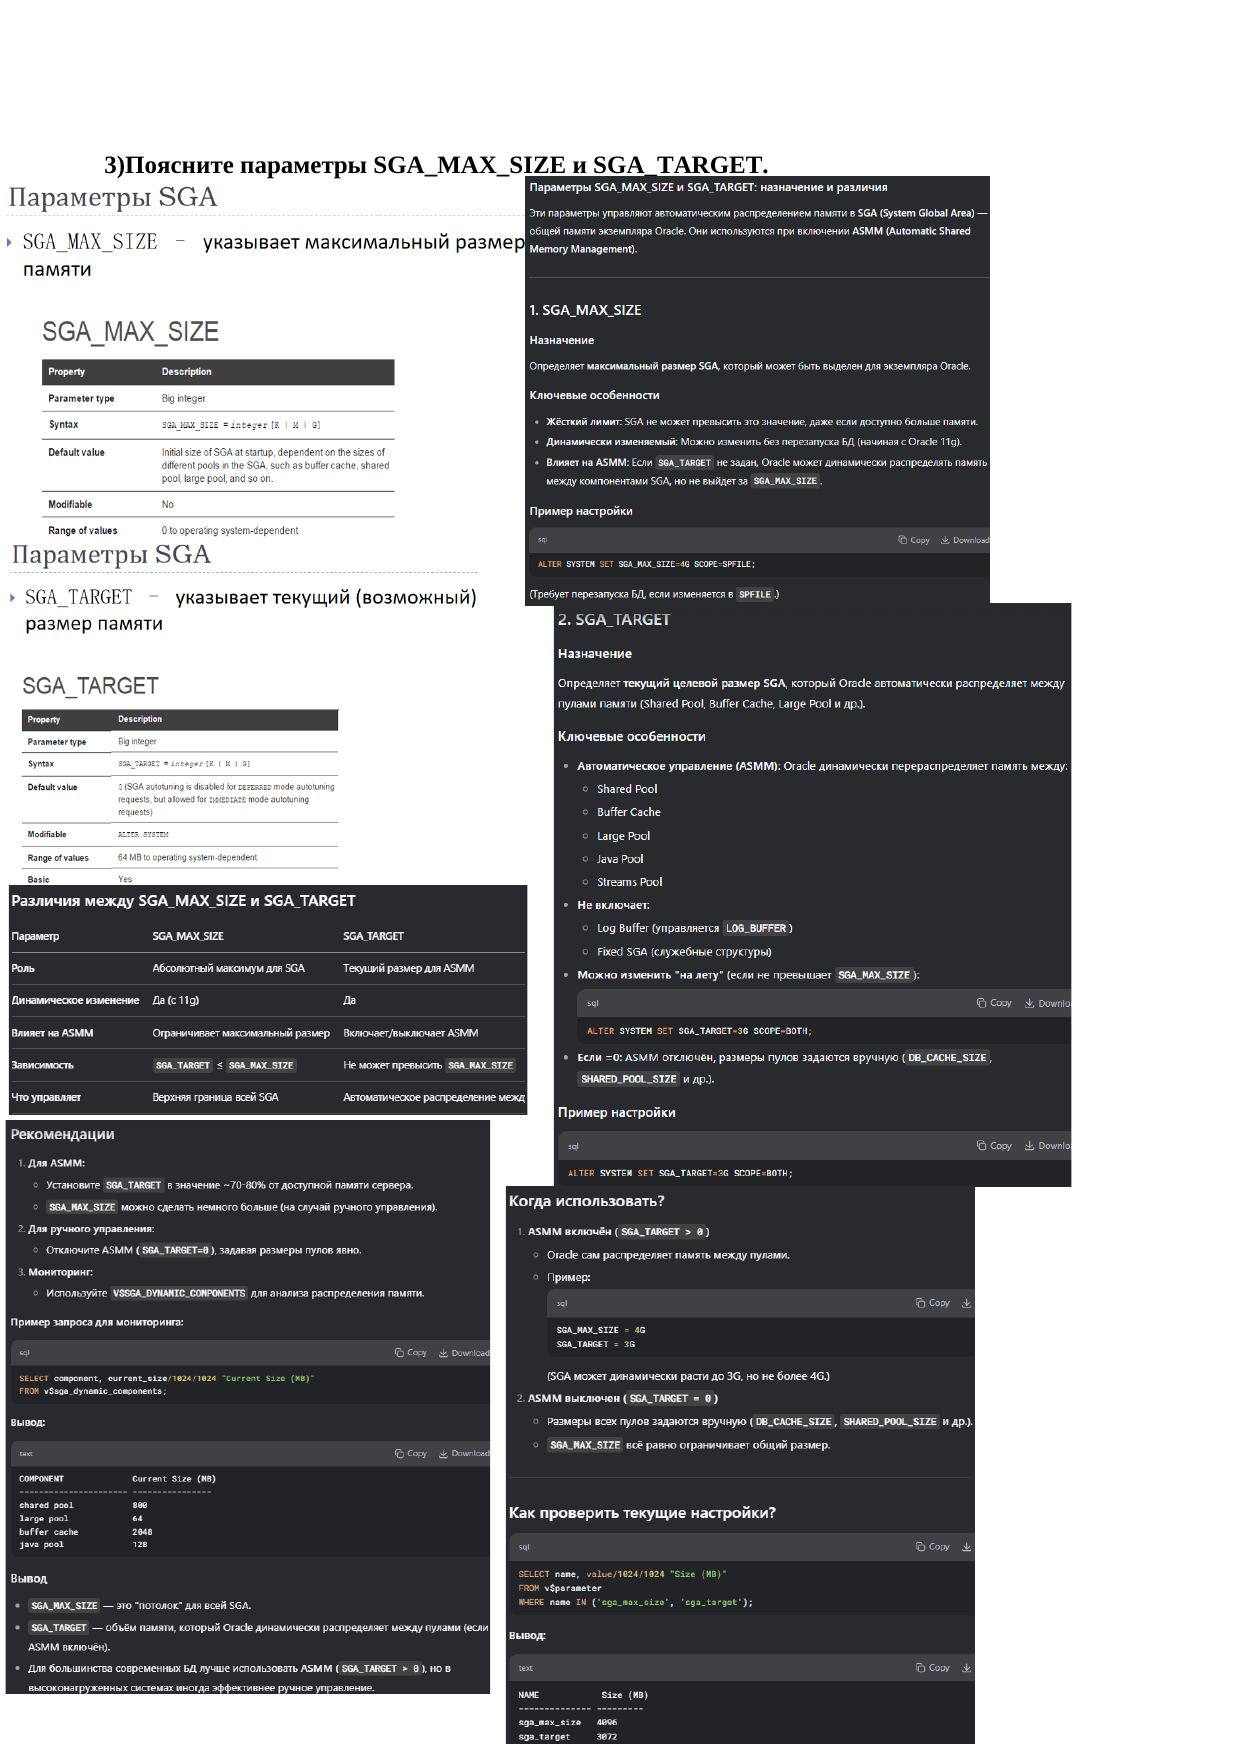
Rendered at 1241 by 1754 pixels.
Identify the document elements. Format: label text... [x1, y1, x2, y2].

picture [6, 176, 1072, 1744]
list 3)Поясните параметры SGA_MAX_SIZE и SGA_TARGET. [104, 150, 1053, 179]
picture [5, 1120, 490, 1694]
